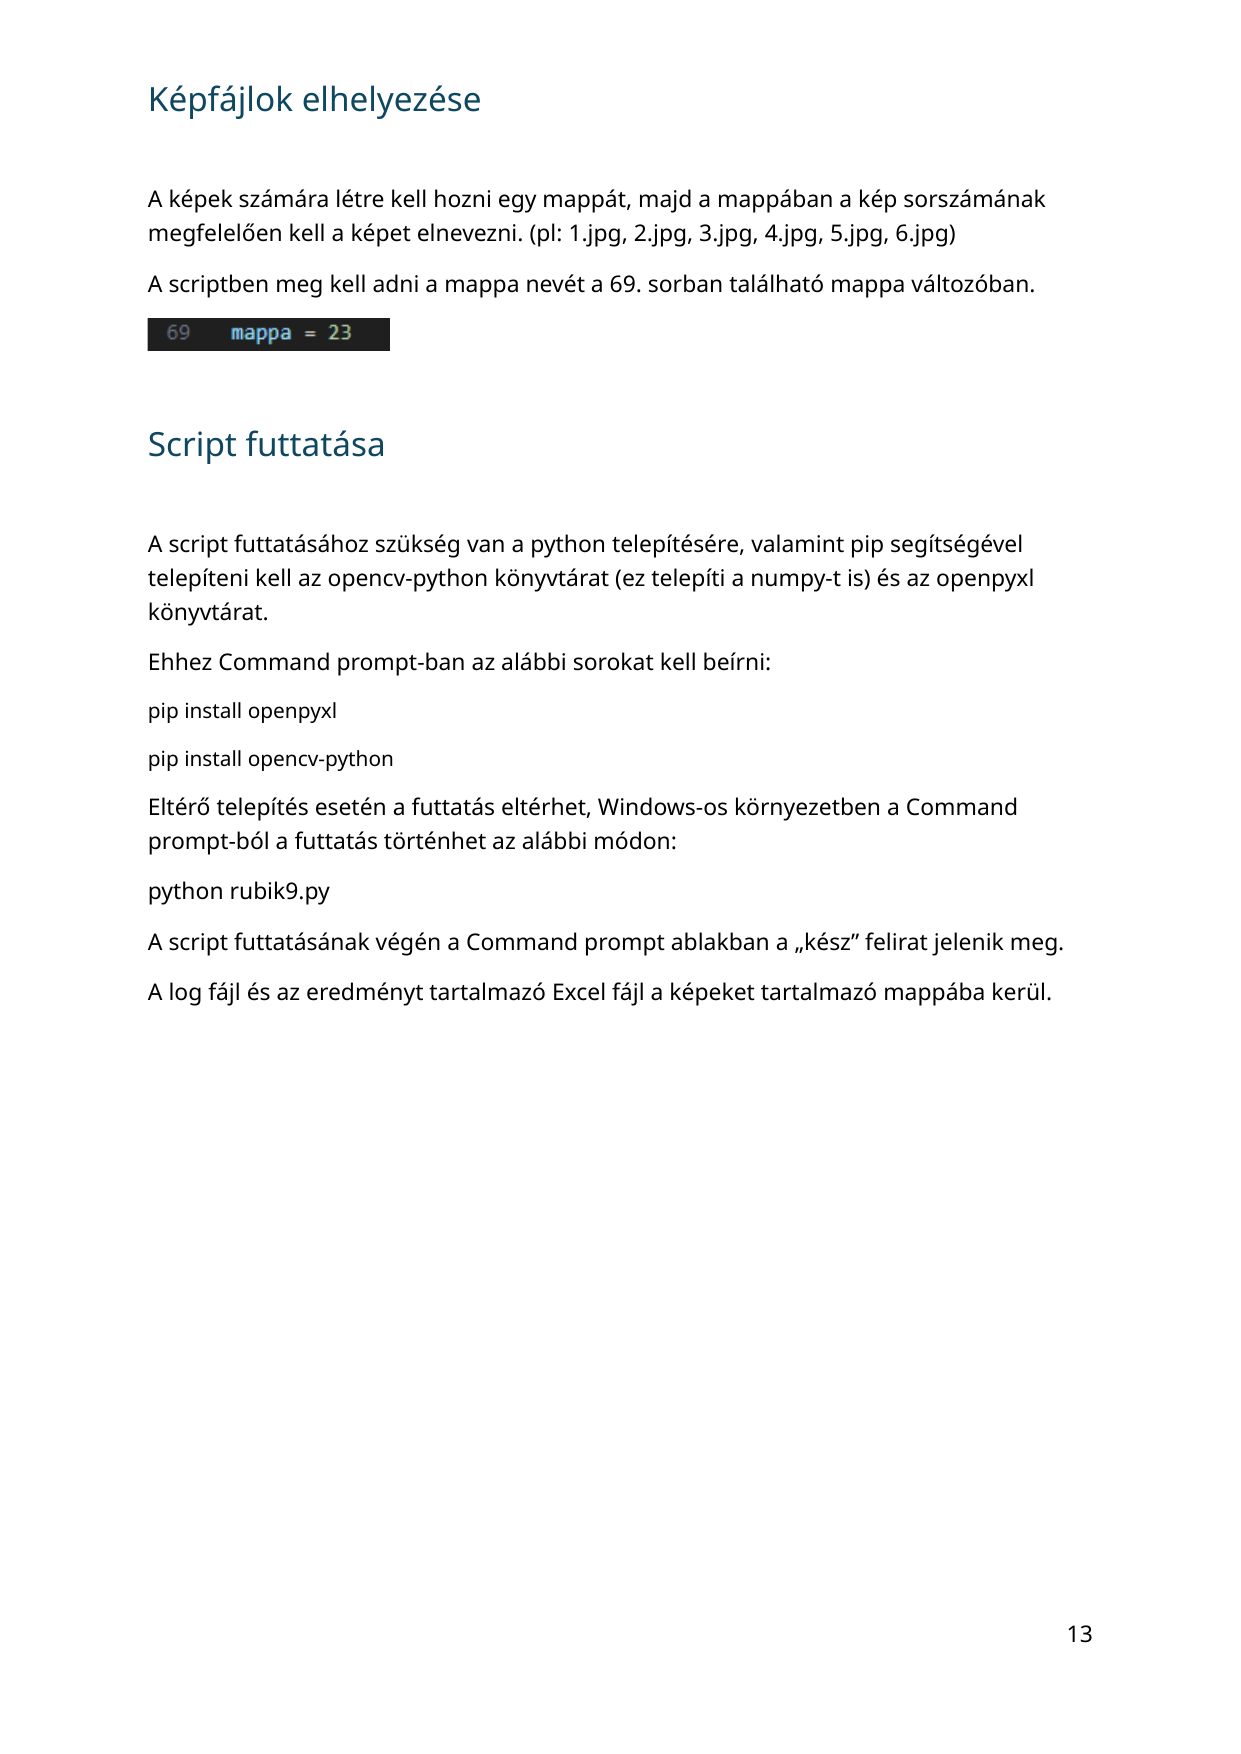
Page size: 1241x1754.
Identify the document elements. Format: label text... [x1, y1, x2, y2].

picture [147, 318, 390, 351]
text pip install opencv-python [148, 744, 1093, 772]
text A script futtatásához szükség van a python telepítésére, valamint pip segítségével telepíteni kell az opencv-python könyvtárat (ez telepíti a numpy-t is) és az openpyxl könyvtárat. [148, 528, 1093, 627]
text A log fájl és az eredményt tartalmazó Excel fájl a képeket tartalmazó mappába kerül. [148, 976, 1093, 1007]
text A képek számára létre kell hozni egy mappát, majd a mappában a kép sorszámának megfelelően kell a képet elnevezni. (pl: 1.jpg, 2.jpg, 3.jpg, 4.jpg, 5.jpg, 6.jpg) [148, 183, 1093, 248]
text Eltérő telepítés esetén a futtatás eltérhet, Windows-os környezetben a Command prompt-ból a futtatás történhet az alábbi módon: [148, 791, 1093, 856]
text python rubik9.py [148, 875, 1093, 906]
subtitle Képfájlok elhelyezése [148, 76, 1093, 121]
text A scriptben meg kell adni a mappa nevét a 69. sorban található mappa változóban. [148, 268, 1093, 299]
text pip install openpyxl [148, 696, 1093, 725]
subtitle Script futtatása [148, 420, 1093, 466]
text Ehhez Command prompt-ban az alábbi sorokat kell beírni: [148, 646, 1093, 677]
text A script futtatásának végén a Command prompt ablakban a „kész” felirat jelenik meg. [148, 926, 1093, 957]
